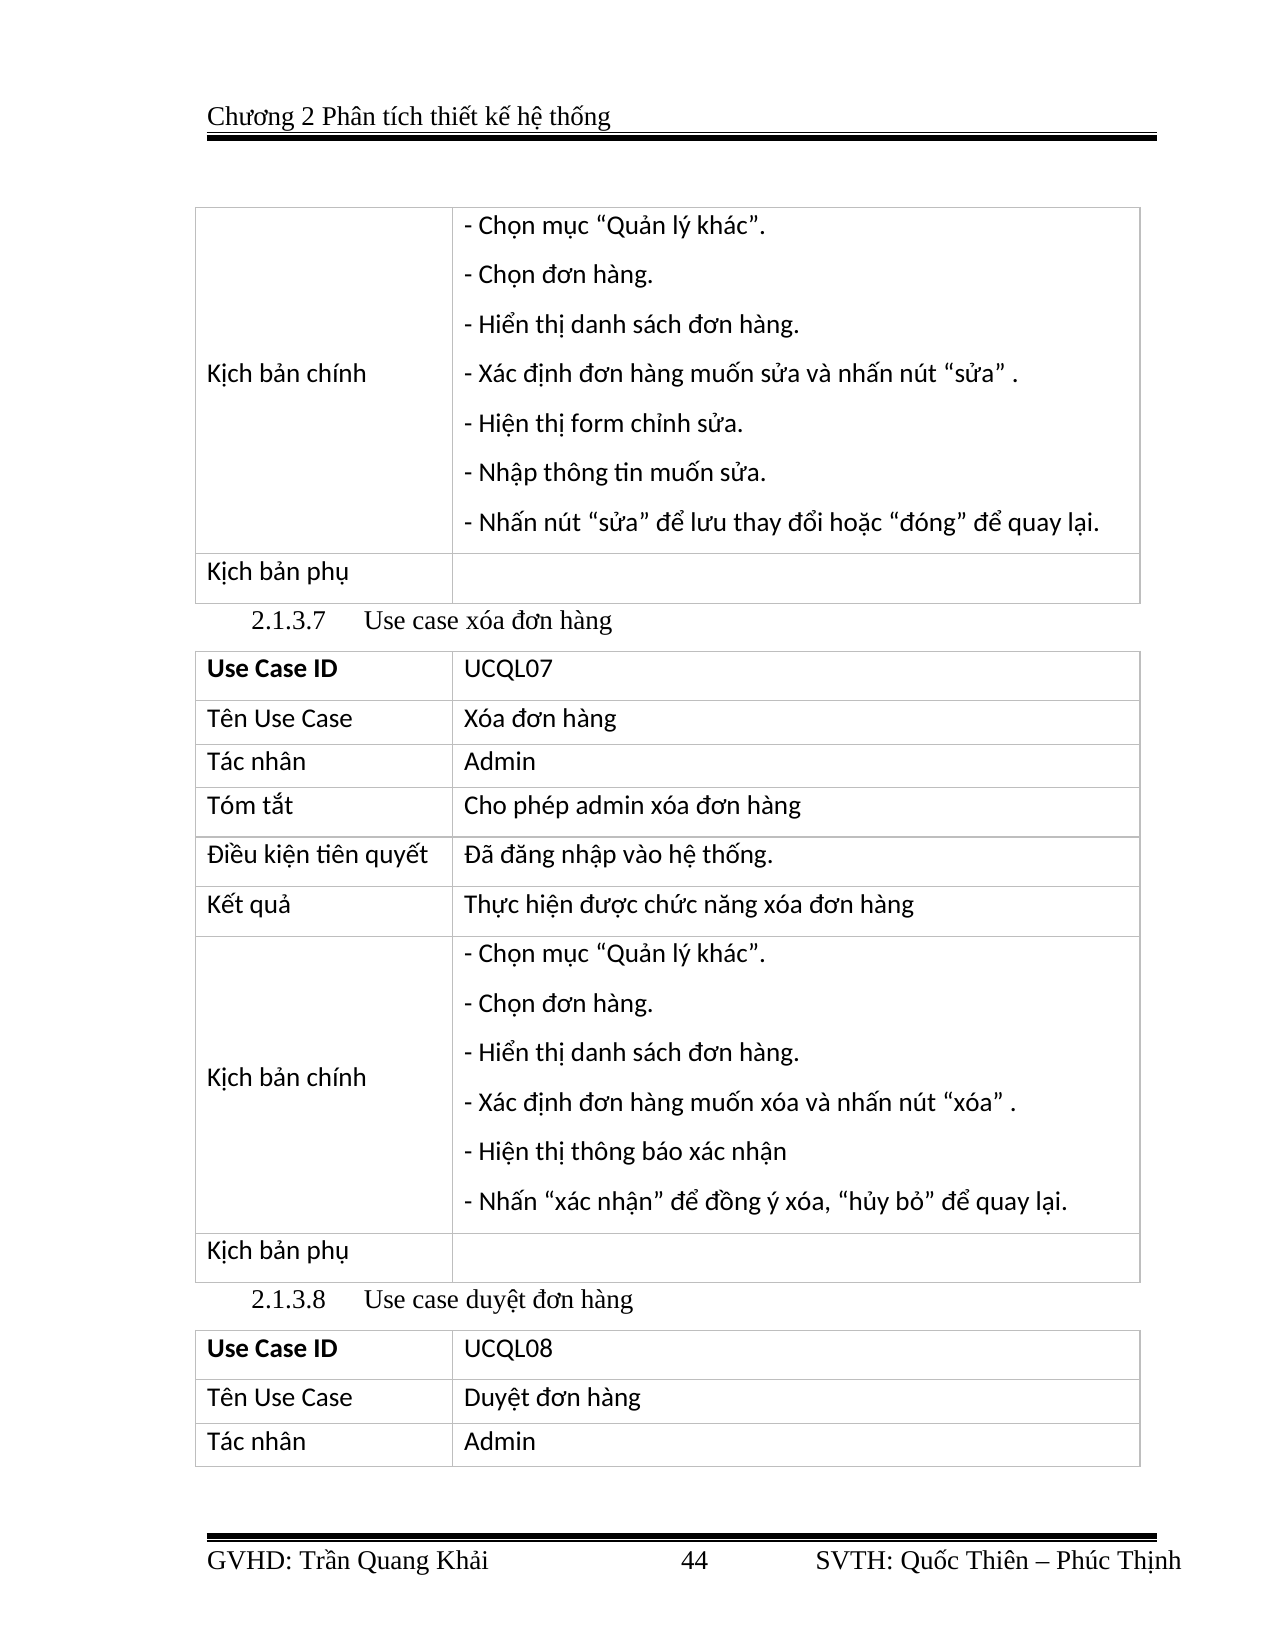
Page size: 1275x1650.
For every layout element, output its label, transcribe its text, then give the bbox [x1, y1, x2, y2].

table_cell Duyệt đơn hàng [453, 1380, 1139, 1423]
table_cell Kết quả [196, 887, 452, 936]
table_cell Thực hiện được chức năng xóa đơn hàng [453, 887, 1139, 936]
table_header Use Case ID [196, 1331, 452, 1379]
table_cell Điều kiện tiên quyết [196, 838, 452, 886]
table_cell Đã đăng nhập vào hệ thống. [453, 838, 1139, 886]
table_cell Tên Use Case [196, 1380, 452, 1423]
table_header Use Case ID [196, 652, 452, 700]
table_header UCQL07 [453, 652, 1139, 700]
table_header UCQL08 [453, 1331, 1139, 1379]
table_cell Xóa đơn hàng [453, 701, 1139, 743]
list Use case xóa đơn hàng [234, 604, 1157, 635]
table_cell - Chọn mục “Quản lý khác”. - Chọn đơn hàng. - Hiển thị danh sách đơn hàng. - Xác định đơn hàng muốn xóa và nhấn nút “xóa” . - Hiện thị thông báo xác nhận - Nhấn “xác nhận” để đồng ý xóa, “hủy bỏ” để quay lại. [453, 937, 1139, 1232]
table_cell Cho phép admin xóa đơn hàng [453, 788, 1139, 836]
table_cell Kịch bản phụ [196, 554, 452, 603]
table_cell Tác nhân [196, 745, 452, 787]
table_cell Kịch bản chính [196, 208, 452, 553]
table_cell Kịch bản chính [196, 937, 452, 1232]
table_cell [453, 1234, 1139, 1282]
table_cell Tóm tắt [196, 788, 452, 836]
table_cell - Chọn mục “Quản lý khác”. - Chọn đơn hàng. - Hiển thị danh sách đơn hàng. - Xác định đơn hàng muốn sửa và nhấn nút “sửa” . - Hiện thị form chỉnh sửa. - Nhập thông tin muốn sửa. - Nhấn nút “sửa” để lưu thay đổi hoặc “đóng” để quay lại. [453, 208, 1139, 553]
table_cell Tên Use Case [196, 701, 452, 743]
table_cell Kịch bản phụ [196, 1234, 452, 1282]
table_cell Admin [453, 1424, 1139, 1466]
table_cell Admin [453, 745, 1139, 787]
table_cell Tác nhân [196, 1424, 452, 1466]
list Use case duyệt đơn hàng [234, 1283, 1157, 1314]
table_cell [453, 554, 1139, 603]
